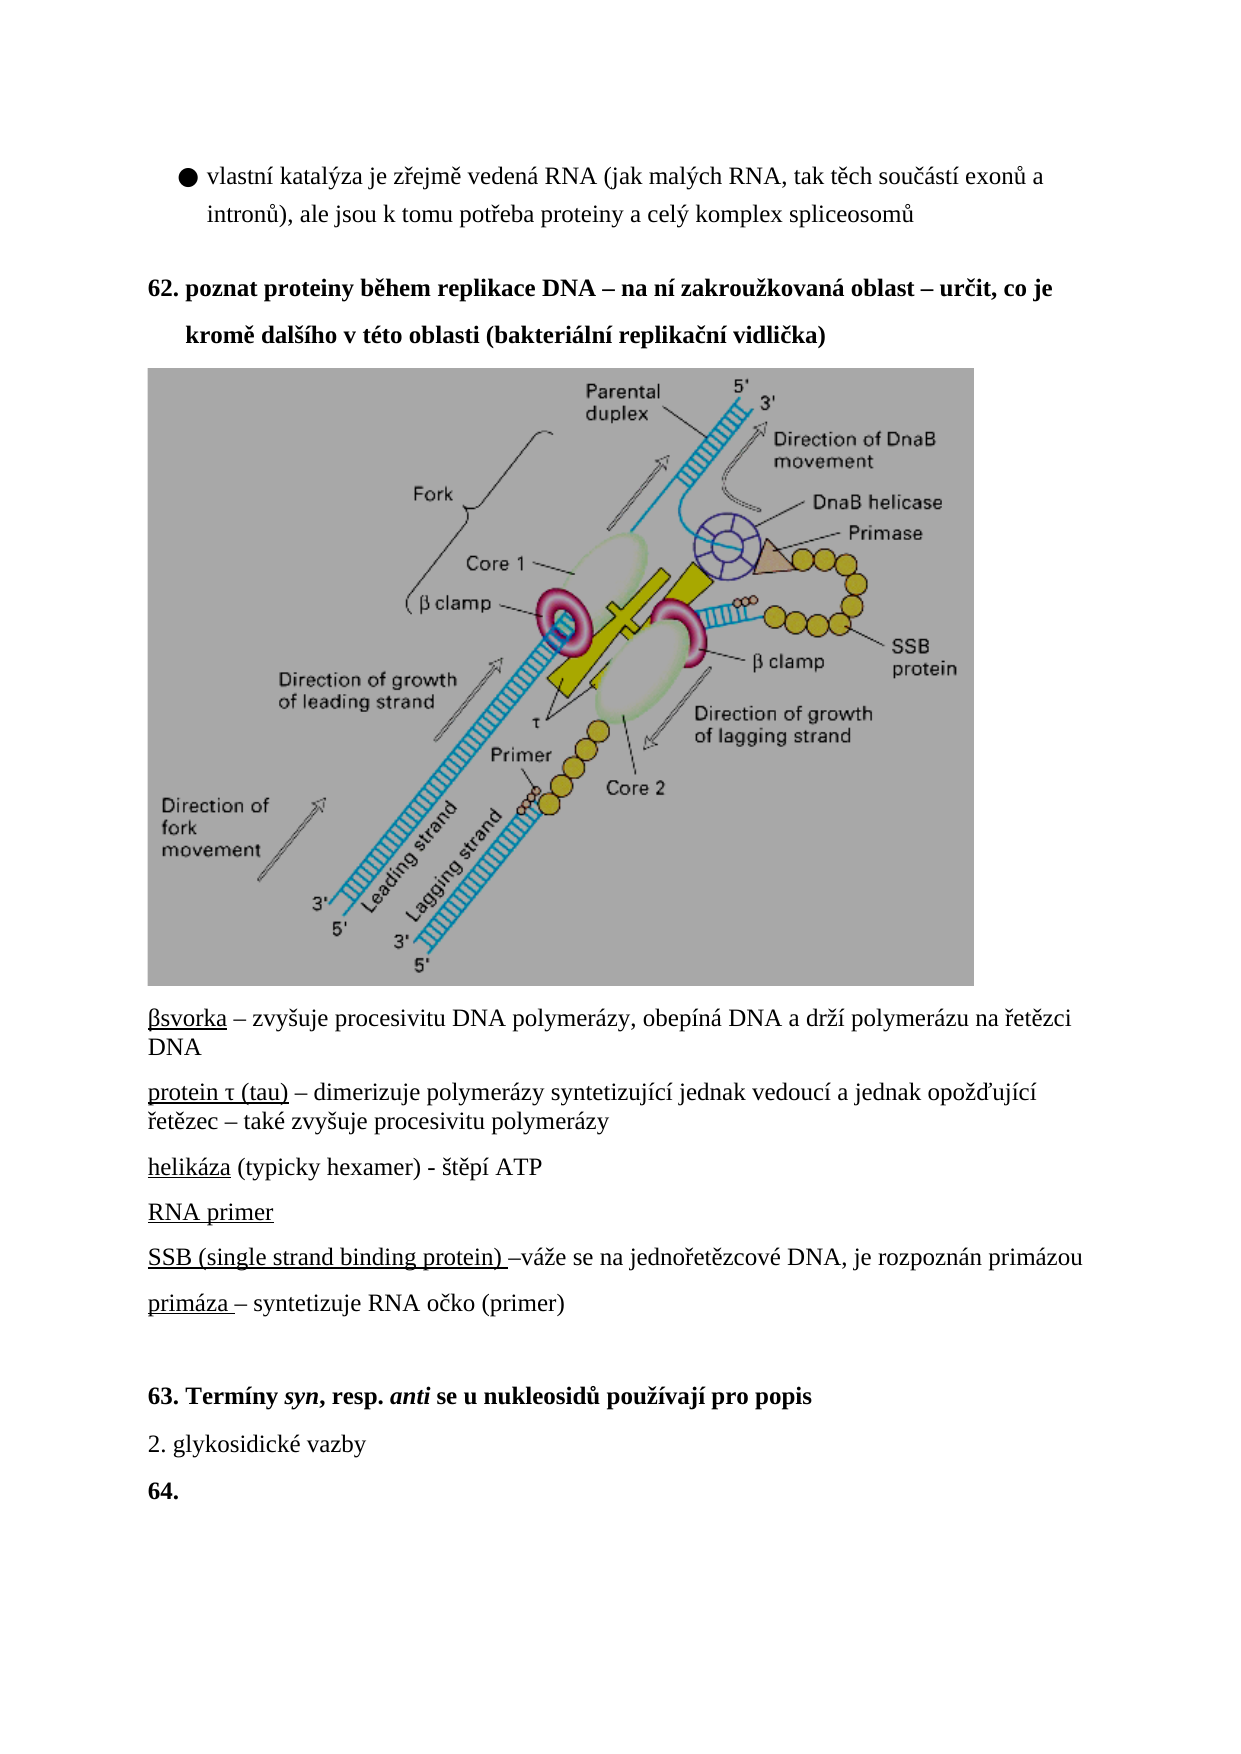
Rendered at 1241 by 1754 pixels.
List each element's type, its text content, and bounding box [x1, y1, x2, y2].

text RNA primer [148, 1197, 1093, 1226]
text 64. [148, 1476, 1093, 1505]
text 62. poznat proteiny během replikace DNA – na ní zakroužkovaná oblast – určit, co je [148, 273, 1093, 301]
text 63. Termíny syn, resp. anti se u nukleosidů používají pro popis [148, 1381, 1093, 1410]
picture [147, 368, 974, 986]
text SSB (single strand binding protein) –váže se na jednořetězcové DNA, je rozpoznán primázou [148, 1242, 1093, 1271]
list vlastní katalýza je zřejmě vedená RNA (jak malých RNA, tak těch součástí exonů a intronů), ale jsou k tomu potřeba proteiny a celý komplex spliceosomů [177, 148, 1093, 228]
text helikáza (typicky hexamer) - štěpí ATP [148, 1152, 1093, 1180]
text primáza – syntetizuje RNA očko (primer) [148, 1288, 1093, 1317]
text protein τ (tau) – dimerizuje polymerázy syntetizující jednak vedoucí a jednak opožďující řetězec – také zvyšuje procesivitu polymerázy [148, 1077, 1093, 1135]
text βsvorka – zvyšuje procesivitu DNA polymerázy, obepíná DNA a drží polymerázu na řetězci DNA [148, 1003, 1093, 1061]
text 2. glykosidické vazby [148, 1429, 1093, 1457]
text kromě dalšího v této oblasti (bakteriální replikační vidlička) [148, 320, 1093, 349]
